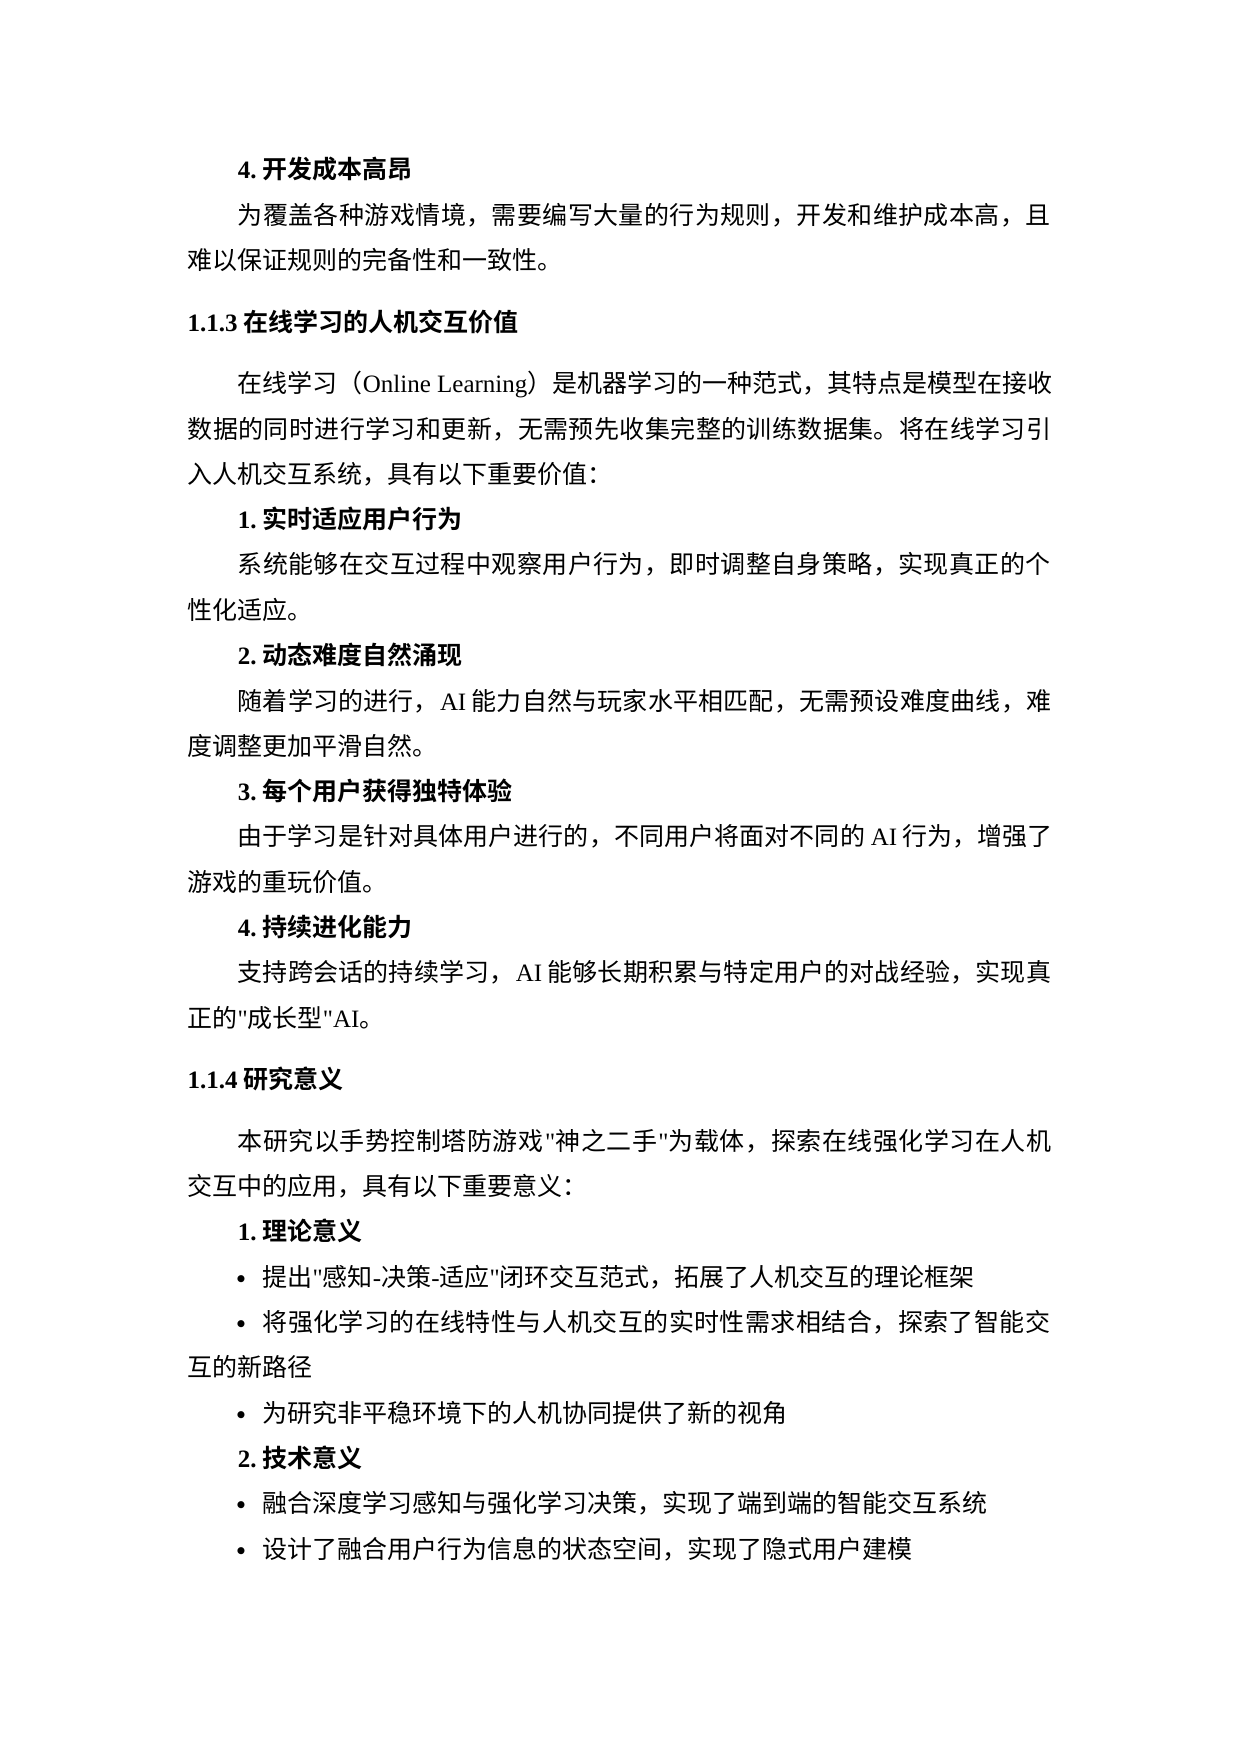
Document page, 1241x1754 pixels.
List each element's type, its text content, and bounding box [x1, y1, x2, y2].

text 4. 开发成本高昂 [187, 150, 1053, 186]
text 系统能够在交互过程中观察用户行为，即时调整自身策略，实现真正的个性化适应。 [187, 545, 1053, 627]
text 1. 实时适应用户行为 [187, 500, 1053, 536]
list 融合深度学习感知与强化学习决策，实现了端到端的智能交互系统 [187, 1484, 1053, 1520]
list 设计了融合用户行为信息的状态空间，实现了隐式用户建模 [187, 1529, 1053, 1565]
text 2. 动态难度自然涌现 [187, 636, 1053, 672]
list 提出"感知-决策-适应"闭环交互范式，拓展了人机交互的理论框架 [187, 1257, 1053, 1293]
text 随着学习的进行，AI能力自然与玩家水平相匹配，无需预设难度曲线，难度调整更加平滑自然。 [187, 681, 1053, 762]
text 4. 持续进化能力 [187, 907, 1053, 944]
text 由于学习是针对具体用户进行的，不同用户将面对不同的AI行为，增强了游戏的重玩价值。 [187, 817, 1053, 898]
subtitle 1.1.4 研究意义 [187, 1060, 1053, 1096]
text 2. 技术意义 [187, 1438, 1053, 1475]
text 3. 每个用户获得独特体验 [187, 772, 1053, 808]
text 1. 理论意义 [187, 1212, 1053, 1248]
text 支持跨会话的持续学习，AI能够长期积累与特定用户的对战经验，实现真正的"成长型"AI。 [187, 953, 1053, 1034]
list 为研究非平稳环境下的人机协同提供了新的视角 [187, 1393, 1053, 1429]
text 本研究以手势控制塔防游戏"神之二手"为载体，探索在线强化学习在人机交互中的应用，具有以下重要意义： [187, 1121, 1053, 1203]
subtitle 1.1.3 在线学习的人机交互价值 [187, 302, 1053, 338]
text 在线学习（Online Learning）是机器学习的一种范式，其特点是模型在接收数据的同时进行学习和更新，无需预先收集完整的训练数据集。将在线学习引入人机交互系统，具有以下重要价值： [187, 364, 1053, 491]
list 将强化学习的在线特性与人机交互的实时性需求相结合，探索了智能交互的新路径 [187, 1302, 1053, 1384]
text 为覆盖各种游戏情境，需要编写大量的行为规则，开发和维护成本高，且难以保证规则的完备性和一致性。 [187, 195, 1053, 277]
